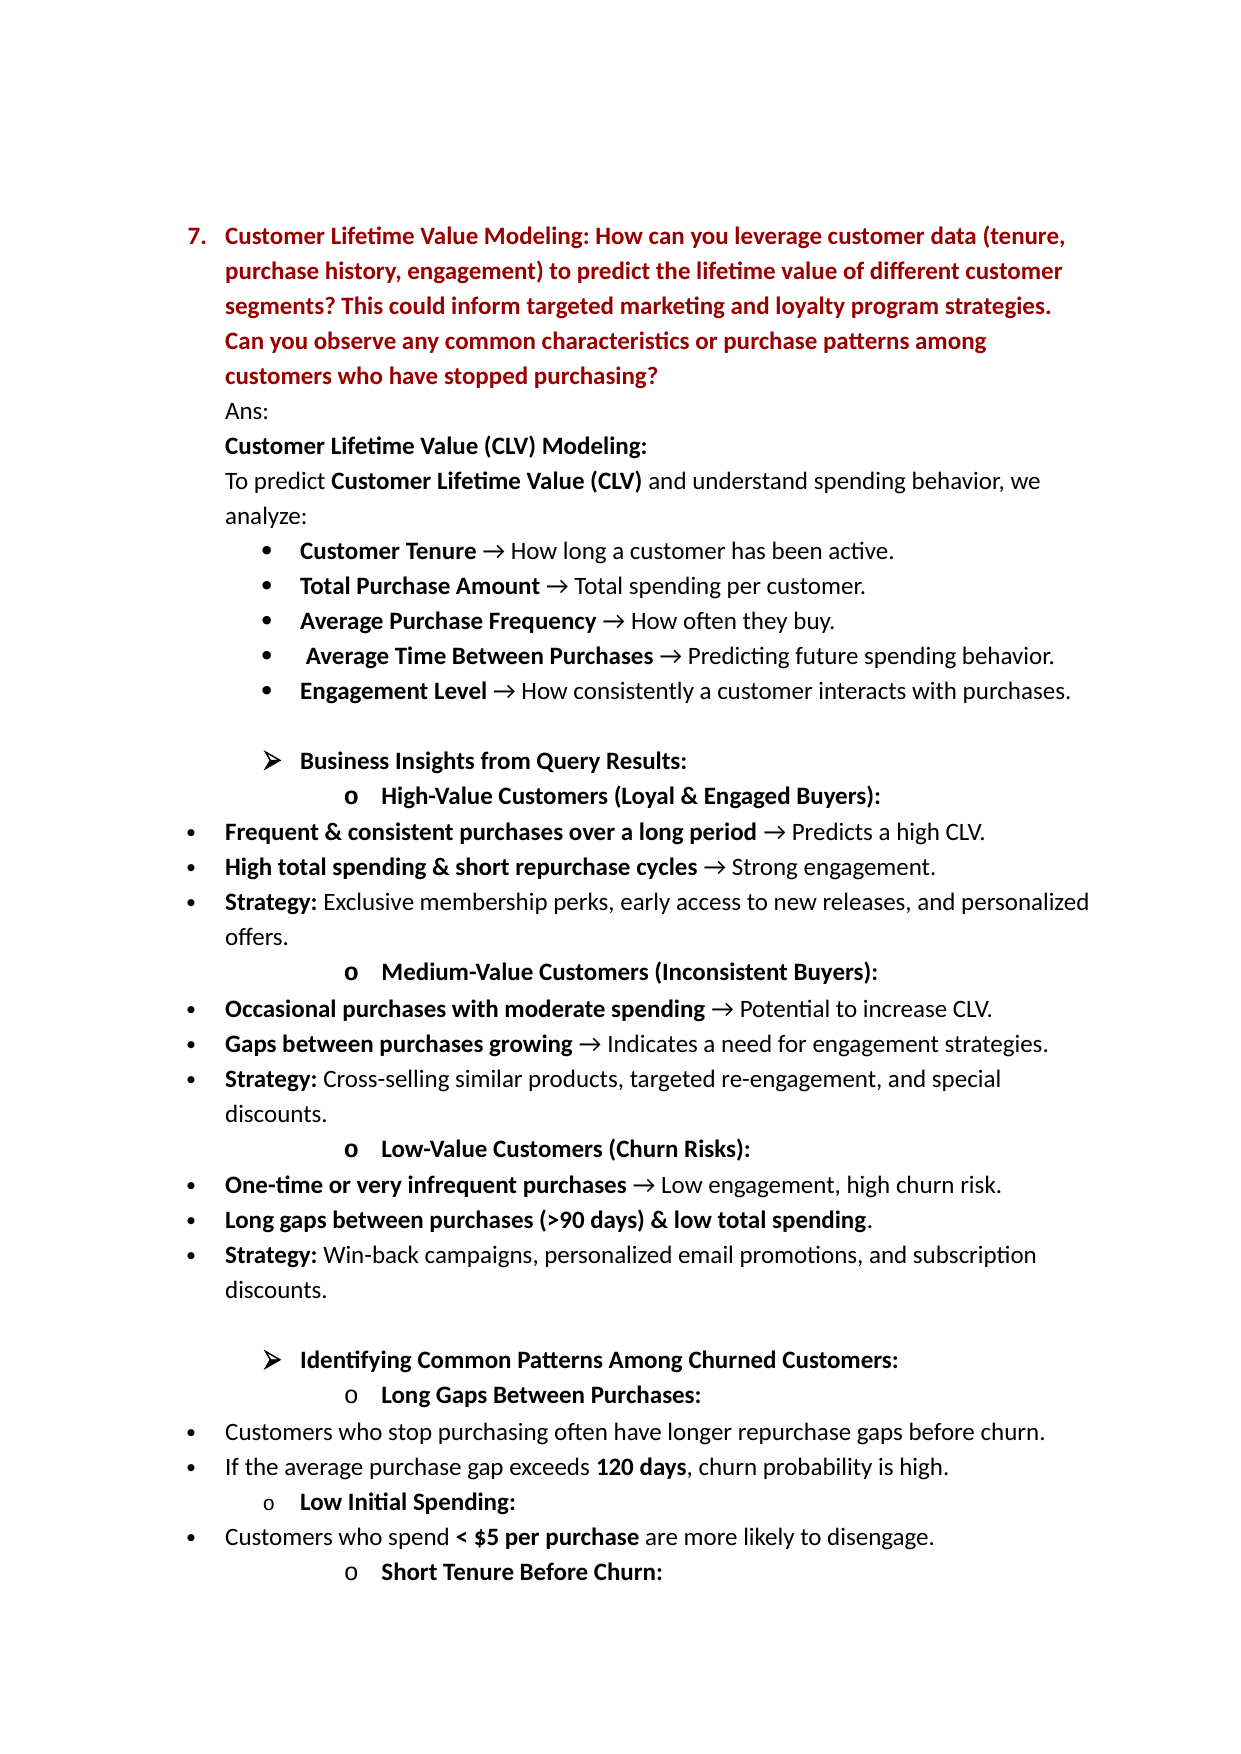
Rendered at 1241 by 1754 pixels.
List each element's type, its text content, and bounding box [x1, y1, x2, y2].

list High-Value Customers (Loyal & Engaged Buyers): [344, 780, 1090, 812]
list Ans: [225, 395, 1090, 426]
list If the average purchase gap exceeds 120 days, churn probability is high. [187, 1451, 1090, 1481]
list Low Initial Spending: [262, 1486, 1090, 1516]
list Long Gaps Between Purchases: [344, 1379, 1090, 1411]
list Long gaps between purchases (>90 days) & low total spending. [187, 1204, 1090, 1235]
list High total spending & short repurchase cycles → Strong engagement. [187, 851, 1090, 882]
list One-time or very infrequent purchases → Low engagement, high churn risk. [187, 1169, 1090, 1200]
list Strategy: Cross-selling similar products, targeted re-engagement, and special discounts. [187, 1063, 1090, 1128]
list Customer Tenure → How long a customer has been active. [262, 535, 1090, 566]
list Customers who stop purchasing often have longer repurchase gaps before churn. [187, 1416, 1090, 1446]
list Average Purchase Frequency → How often they buy. [262, 605, 1090, 636]
list Medium-Value Customers (Inconsistent Buyers): [344, 956, 1090, 988]
list Customer Lifetime Value Modeling: How can you leverage customer data (tenure, purchase history, engagement) to predict the lifetime value of different customer segments? This could inform targeted marketing and loyalty program strategies. Can you observe any common characteristics or purchase patterns among customers who have stopped purchasing? [187, 220, 1090, 391]
list Short Tenure Before Churn: [344, 1556, 1090, 1588]
list Strategy: Exclusive membership perks, early access to new releases, and personalized offers. [187, 886, 1090, 952]
list Business Insights from Query Results: [262, 745, 1090, 776]
list Total Purchase Amount → Total spending per customer. [262, 570, 1090, 601]
list Identifying Common Patterns Among Churned Customers: [262, 1344, 1090, 1375]
list Occasional purchases with moderate spending → Potential to increase CLV. [187, 993, 1090, 1023]
list Strategy: Win-back campaigns, personalized email promotions, and subscription discounts. [187, 1239, 1090, 1305]
list Gaps between purchases growing → Indicates a need for engagement strategies. [187, 1028, 1090, 1058]
list Average Time Between Purchases → Predicting future spending behavior. [262, 640, 1090, 671]
list To predict Customer Lifetime Value (CLV) and understand spending behavior, we analyze: [225, 465, 1090, 531]
list Engagement Level → How consistently a customer interacts with purchases. [262, 675, 1090, 706]
list Low-Value Customers (Churn Risks): [344, 1133, 1090, 1165]
list Customer Lifetime Value (CLV) Modeling: [225, 430, 1090, 461]
list Customers who spend < $5 per purchase are more likely to disengage. [187, 1521, 1090, 1551]
list Frequent & consistent purchases over a long period → Predicts a high CLV. [187, 816, 1090, 847]
